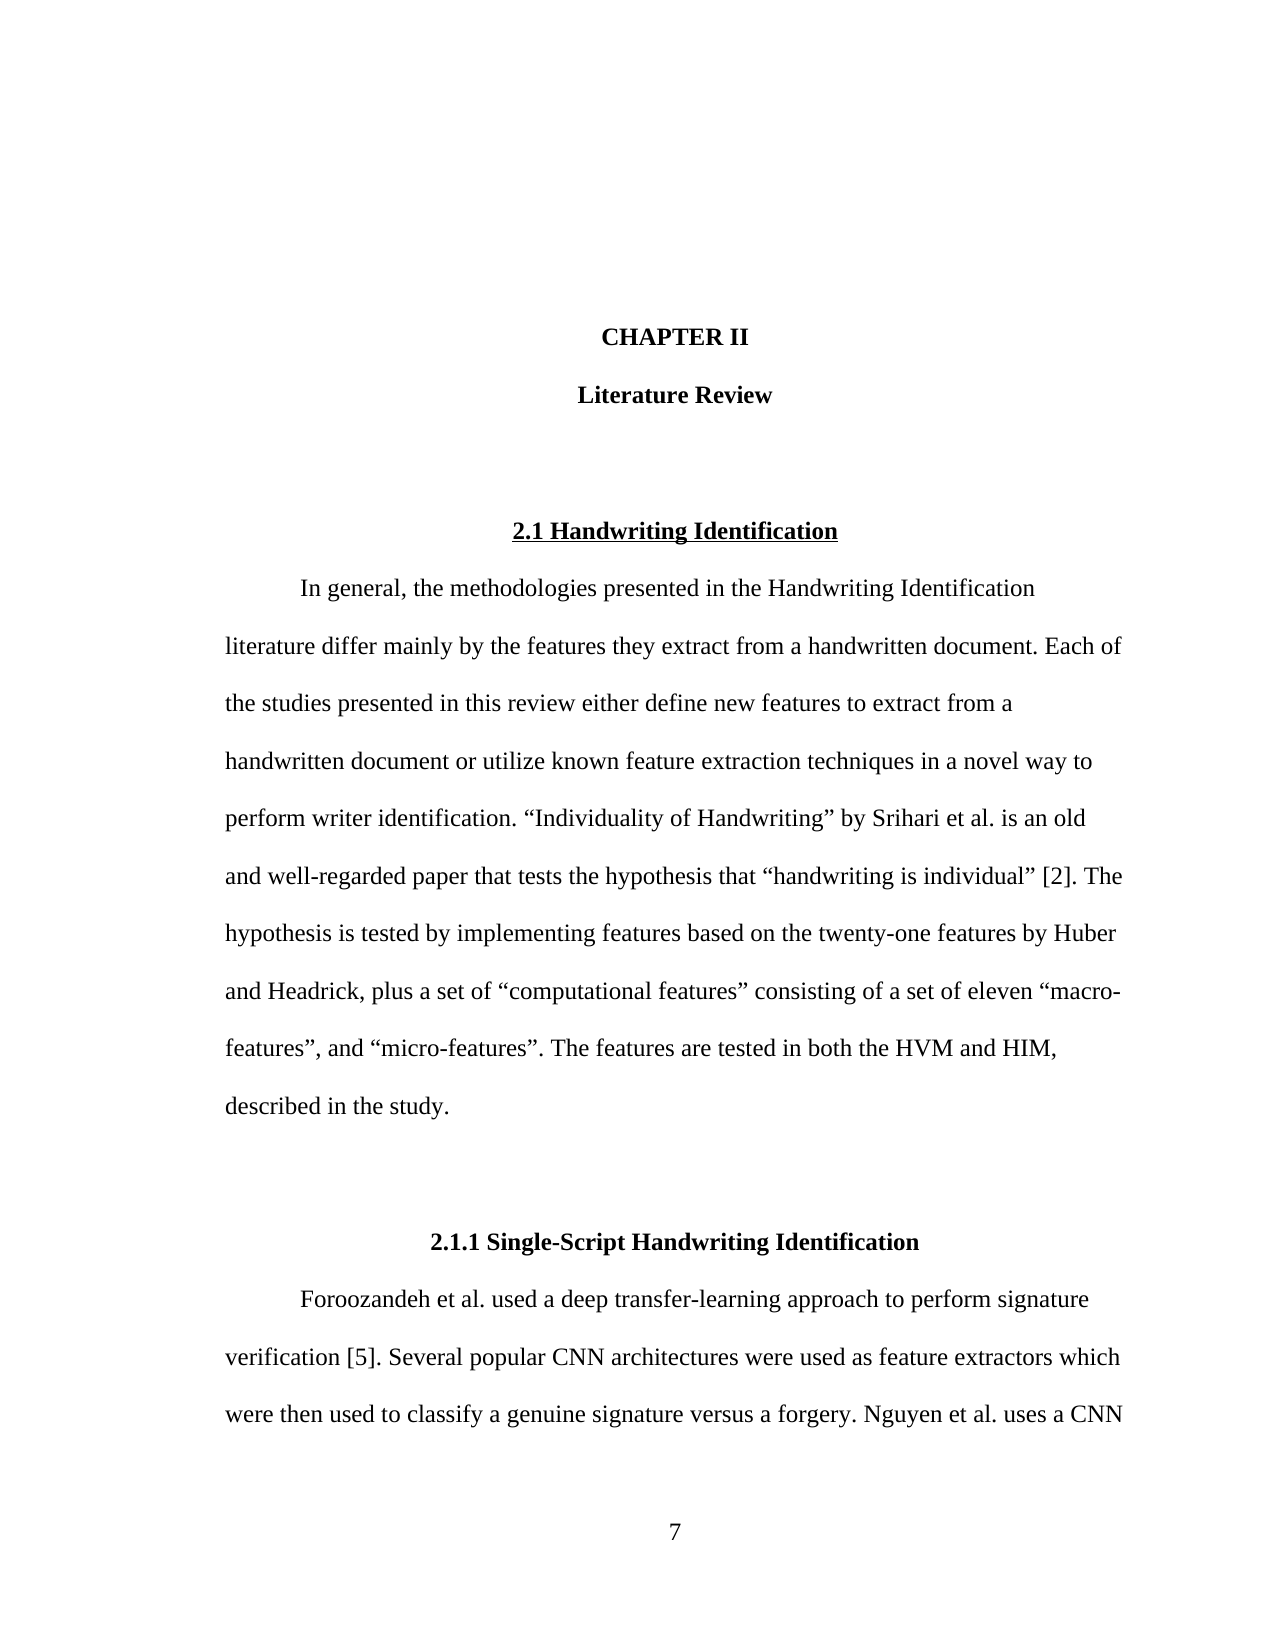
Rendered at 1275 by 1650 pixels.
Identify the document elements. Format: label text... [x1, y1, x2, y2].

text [225, 1284, 1125, 1428]
text Literature Review [225, 380, 1125, 409]
subtitle 2.1.1 Single-Script Handwriting Identification [225, 1227, 1125, 1255]
subtitle CHAPTER II [225, 322, 1125, 351]
subtitle 2.1 Handwriting Identification [225, 516, 1125, 544]
text In general, the methodologies presented in the Handwriting Identification literature differ mainly by the features they extract from a handwritten document. Each of the studies presented in this review either define new features to extract from a handwritten document or utilize known feature extraction techniques in a novel way to perform writer identification. “Individuality of Handwriting” by Srihari et al. is an old and well-regarded paper that tests the hypothesis that “handwriting is individual” [2]. The hypothesis is tested by implementing features based on the twenty-one features by Huber and Headrick, plus a set of “computational features” consisting of a set of eleven “macro-features”, and “micro-features”. The features are tested in both the HVM and HIM, described in the study. [225, 573, 1125, 1119]
